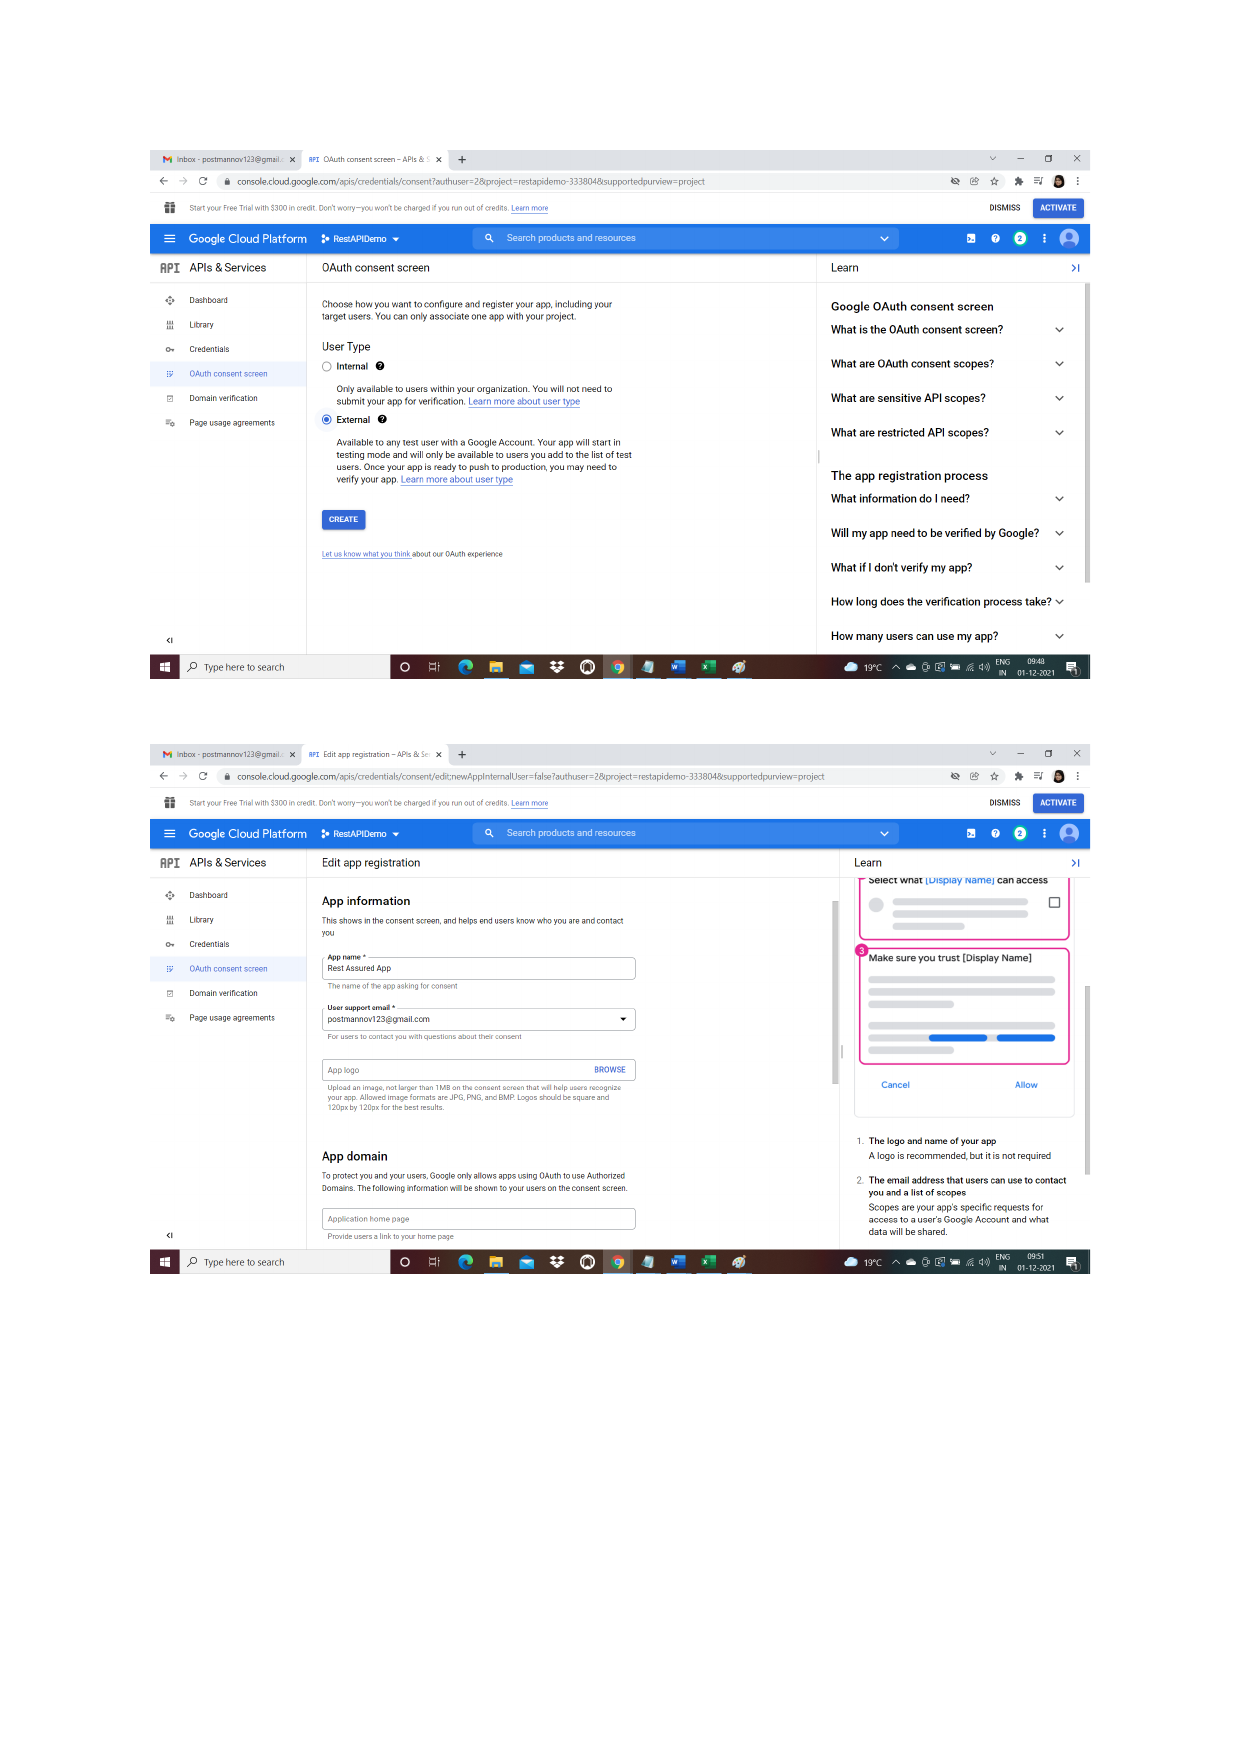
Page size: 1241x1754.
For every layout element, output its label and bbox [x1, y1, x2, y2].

picture [150, 150, 1091, 679]
picture [150, 744, 1091, 1274]
